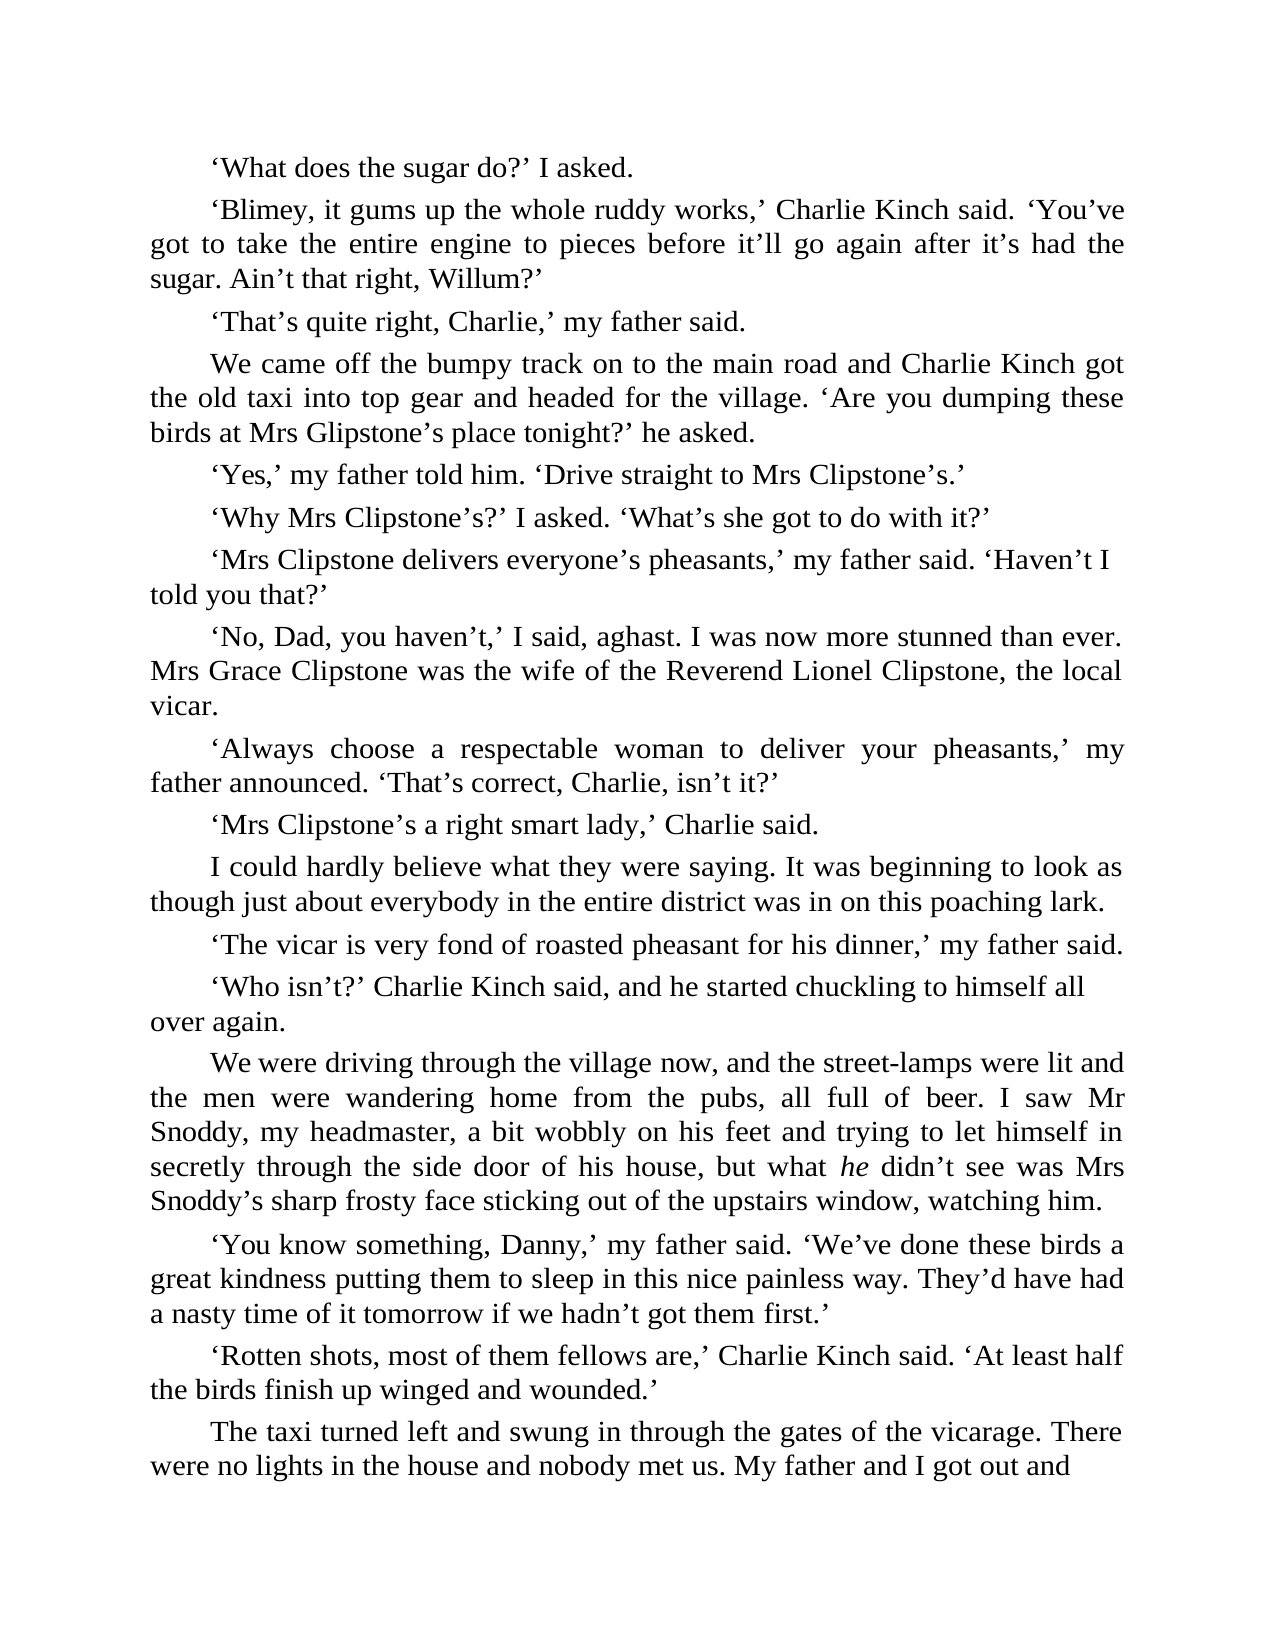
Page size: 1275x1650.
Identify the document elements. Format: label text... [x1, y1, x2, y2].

text ‘Rotten shots, most of them fellows are,’ Charlie Kinch said. ‘At least half the birds finish up winged and wounded.’ [150, 1338, 1124, 1406]
text ‘The vicar is very fond of roasted pheasant for his dinner,’ my father said. ‘Who isn’t?’ Charlie Kinch said, and he started chuckling to himself all [210, 927, 1125, 1003]
text told you that?’ [150, 577, 1137, 610]
text ‘Blimey, it gums up the whole ruddy works,’ Charlie Kinch said. ‘You’ve got to take the entire engine to pieces before it’ll go again after it’s had the sugar. Ain’t that right, Willum?’ [150, 192, 1125, 294]
text We were driving through the village now, and the street-lamps were lit and the men were wandering home from the pubs, all full of beer. I saw Mr Snoddy, my headmaster, a bit wobbly on his feet and trying to let himself in secretly through the side door of his house, but what he didn’t see was Mrs Snoddy’s sharp frosty face sticking out of the upstairs window, watching him. [150, 1046, 1125, 1217]
text over again. [150, 1011, 1137, 1037]
text ‘You know something, Danny,’ my father said. ‘We’ve done these birds a great kindness putting them to sleep in this nice painless way. They’d have had a nasty time of it tomorrow if we hadn’t got them first.’ [150, 1227, 1124, 1329]
text ‘That’s quite right, Charlie,’ my father said. [210, 304, 1137, 338]
text ‘Mrs Clipstone’s a right smart lady,’ Charlie said. [210, 807, 1137, 841]
text ‘Yes,’ my father told him. ‘Drive straight to Mrs Clipstone’s.’ ‘Why Mrs Clipstone’s?’ I asked. ‘What’s she got to do with it?’ [210, 457, 1021, 534]
text The taxi turned left and swung in through the gates of the vicarage. There were no lights in the house and nobody met us. My father and I got out and [150, 1414, 1124, 1482]
text We came off the bumpy track on to the main road and Charlie Kinch got the old taxi into top gear and headed for the village. ‘Are you dumping these birds at Mrs Glipstone’s place tonight?’ he asked. [150, 346, 1124, 448]
text ‘No, Dad, you haven’t,’ I said, aghast. I was now more stunned than ever. Mrs Grace Clipstone was the wife of the Reverend Lionel Clipstone, the local vicar. [150, 619, 1124, 721]
text ‘Mrs Clipstone delivers everyone’s pheasants,’ my father said. ‘Haven’t I [210, 544, 1137, 576]
text I could hardly believe what they were saying. It was beginning to look as though just about everybody in the entire district was in on this poaching lark. [150, 849, 1124, 917]
text ‘What does the sugar do?’ I asked. [210, 150, 1137, 183]
text ‘Always choose a respectable woman to deliver your pheasants,’ my father announced. ‘That’s correct, Charlie, isn’t it?’ [150, 731, 1125, 799]
